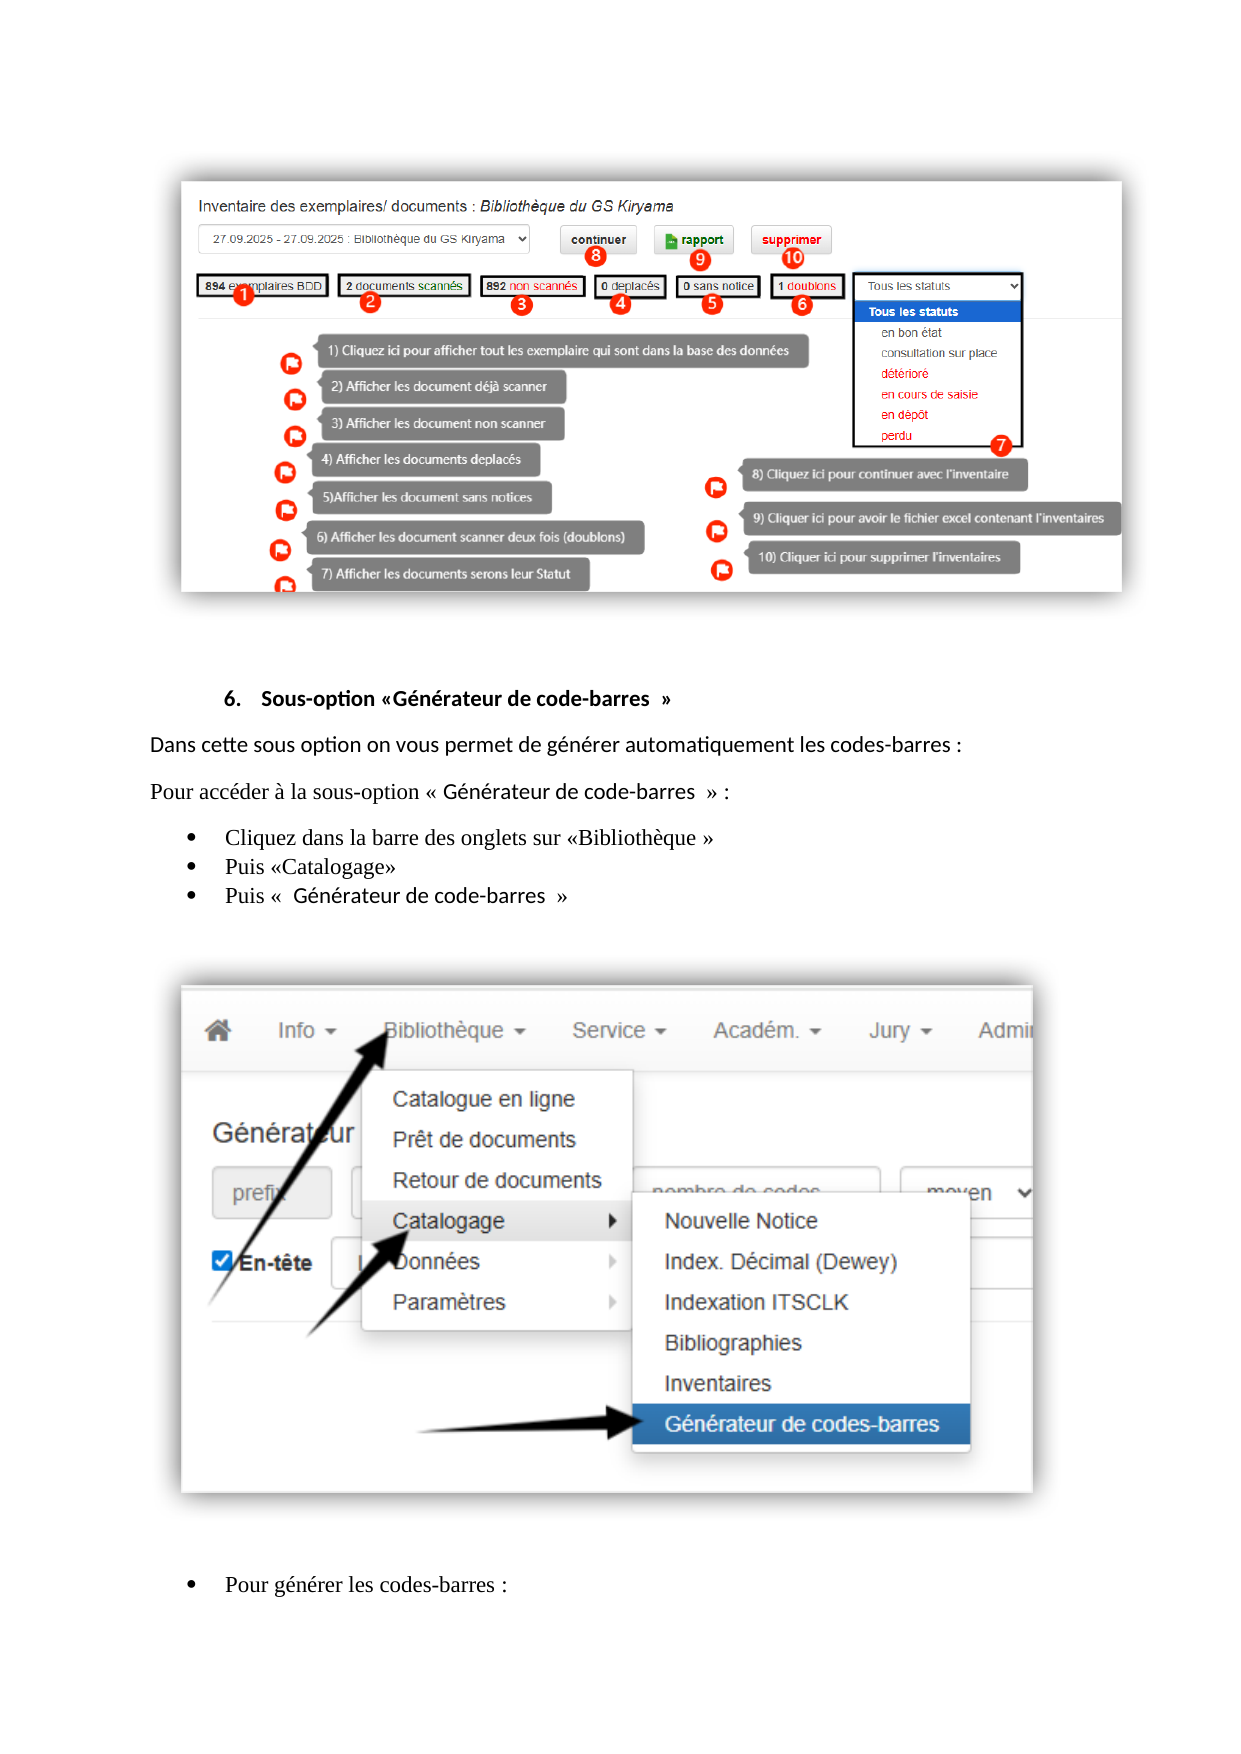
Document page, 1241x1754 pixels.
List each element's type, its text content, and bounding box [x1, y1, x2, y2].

picture [181, 181, 1122, 592]
list Puis « Générateur de code-barres » [187, 881, 1090, 909]
list Sous-option «Générateur de code-barres » [224, 684, 1090, 712]
text Pour accéder à la sous-option « Générateur de code-barres » : [150, 777, 1090, 806]
list Pour générer les codes-barres : [187, 1571, 1090, 1597]
list Cliquez dans la barre des onglets sur «Bibliothèque » [187, 824, 1090, 851]
list Puis «Catalogage» [187, 853, 1090, 879]
picture [181, 985, 1033, 1493]
text Dans cette sous option on vous permet de générer automatiquement les codes-barres : [150, 731, 1090, 759]
